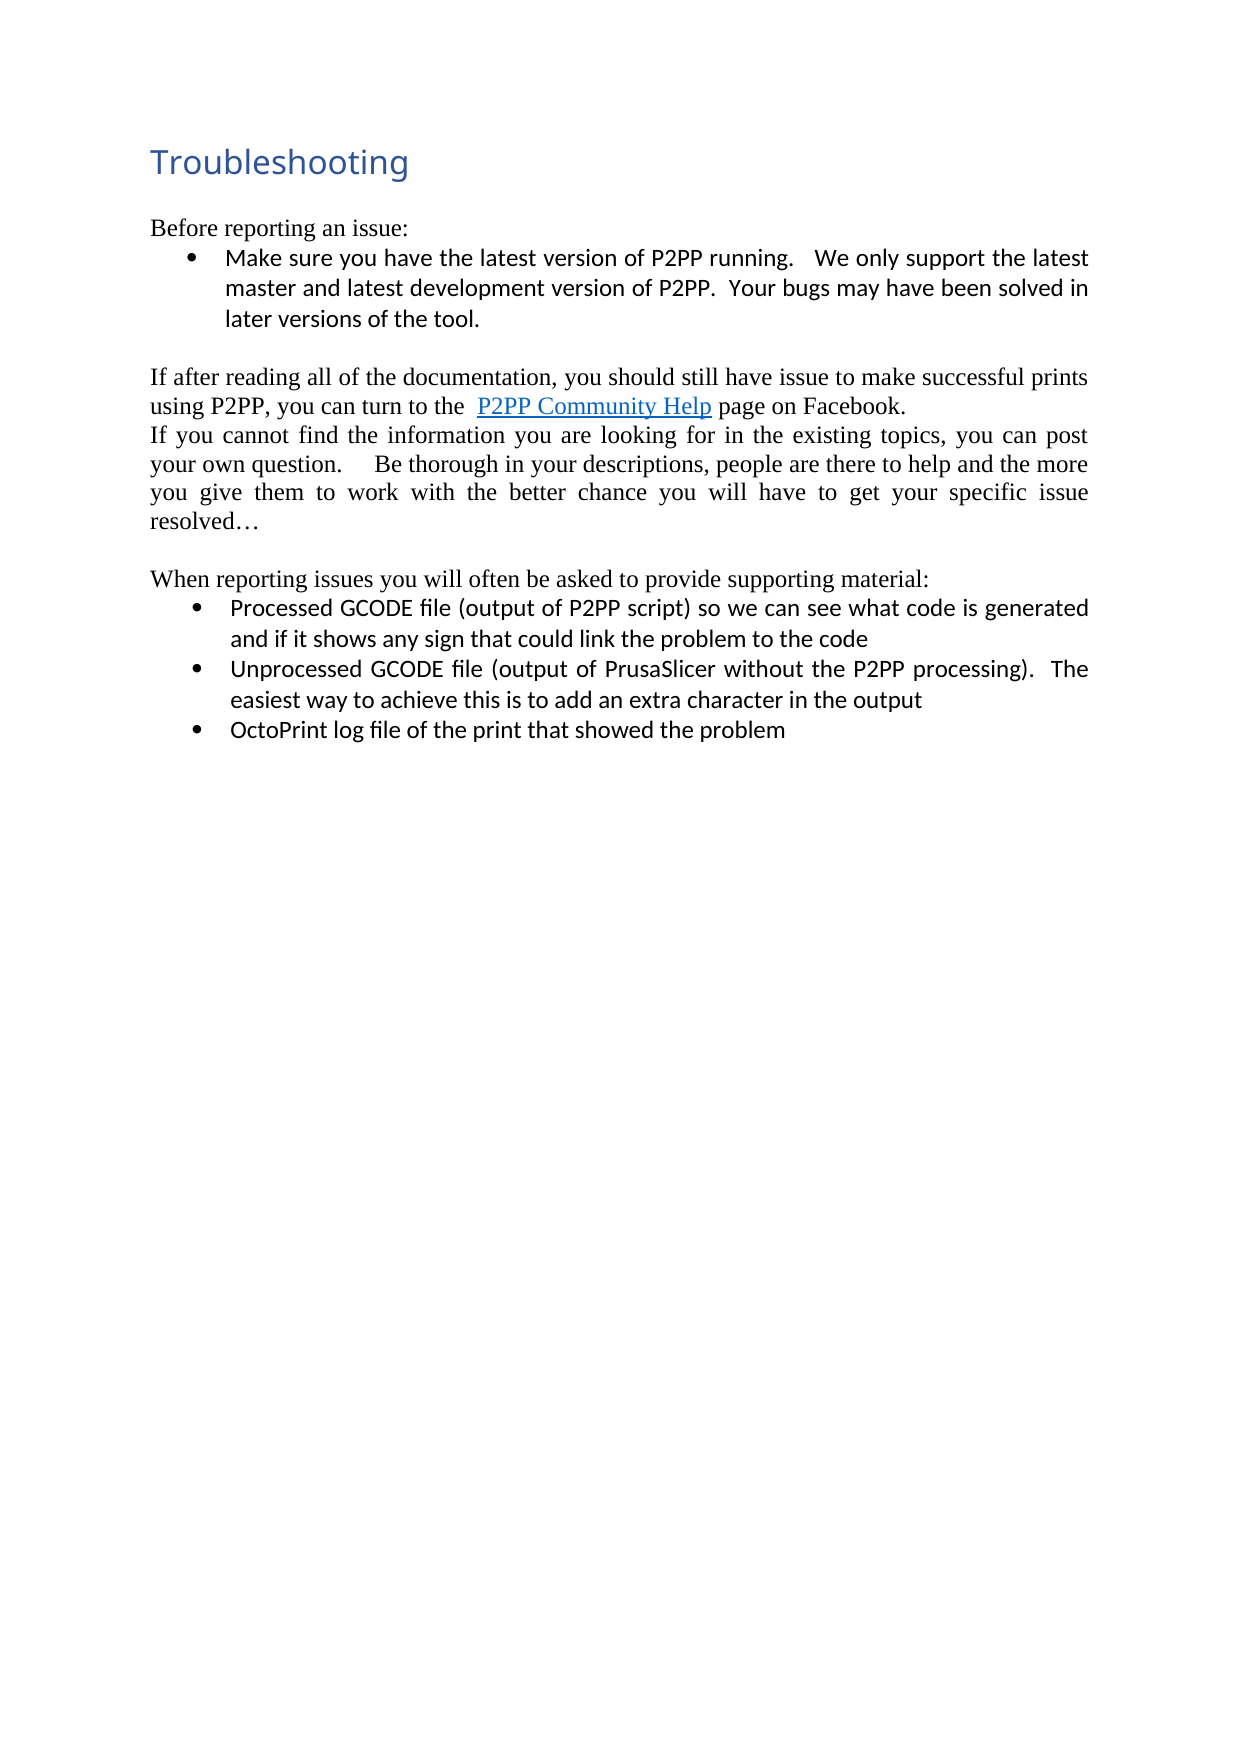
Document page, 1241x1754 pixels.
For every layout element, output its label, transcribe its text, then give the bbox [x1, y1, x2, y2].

list Make sure you have the latest version of P2PP running. We only support the latest master and latest development version of P2PP. Your bugs may have been solved in later versions of the tool. [187, 242, 1090, 334]
list Unprocessed GCODE file (output of PrusaSlicer without the P2PP processing). The easiest way to achieve this is to add an extra character in the output [193, 653, 1090, 714]
list OctoPrint log file of the print that showed the problem [193, 714, 1090, 745]
text Before reporting an issue: [150, 213, 1090, 242]
text If after reading all of the documentation, you should still have issue to make successful prints using P2PP, you can turn to the P2PP Community Help page on Facebook. [150, 362, 1090, 420]
subtitle Troubleshooting [150, 139, 1090, 184]
text When reporting issues you will often be asked to provide supporting material: [150, 564, 1090, 592]
list Processed GCODE file (output of P2PP script) so we can see what code is generated and if it shows any sign that could link the problem to the code [193, 592, 1090, 653]
text If you cannot find the information you are looking for in the existing topics, you can post your own question. Be thorough in your descriptions, people are there to help and the more you give them to work with the better chance you will have to get your specific issue resolved… [150, 420, 1090, 535]
